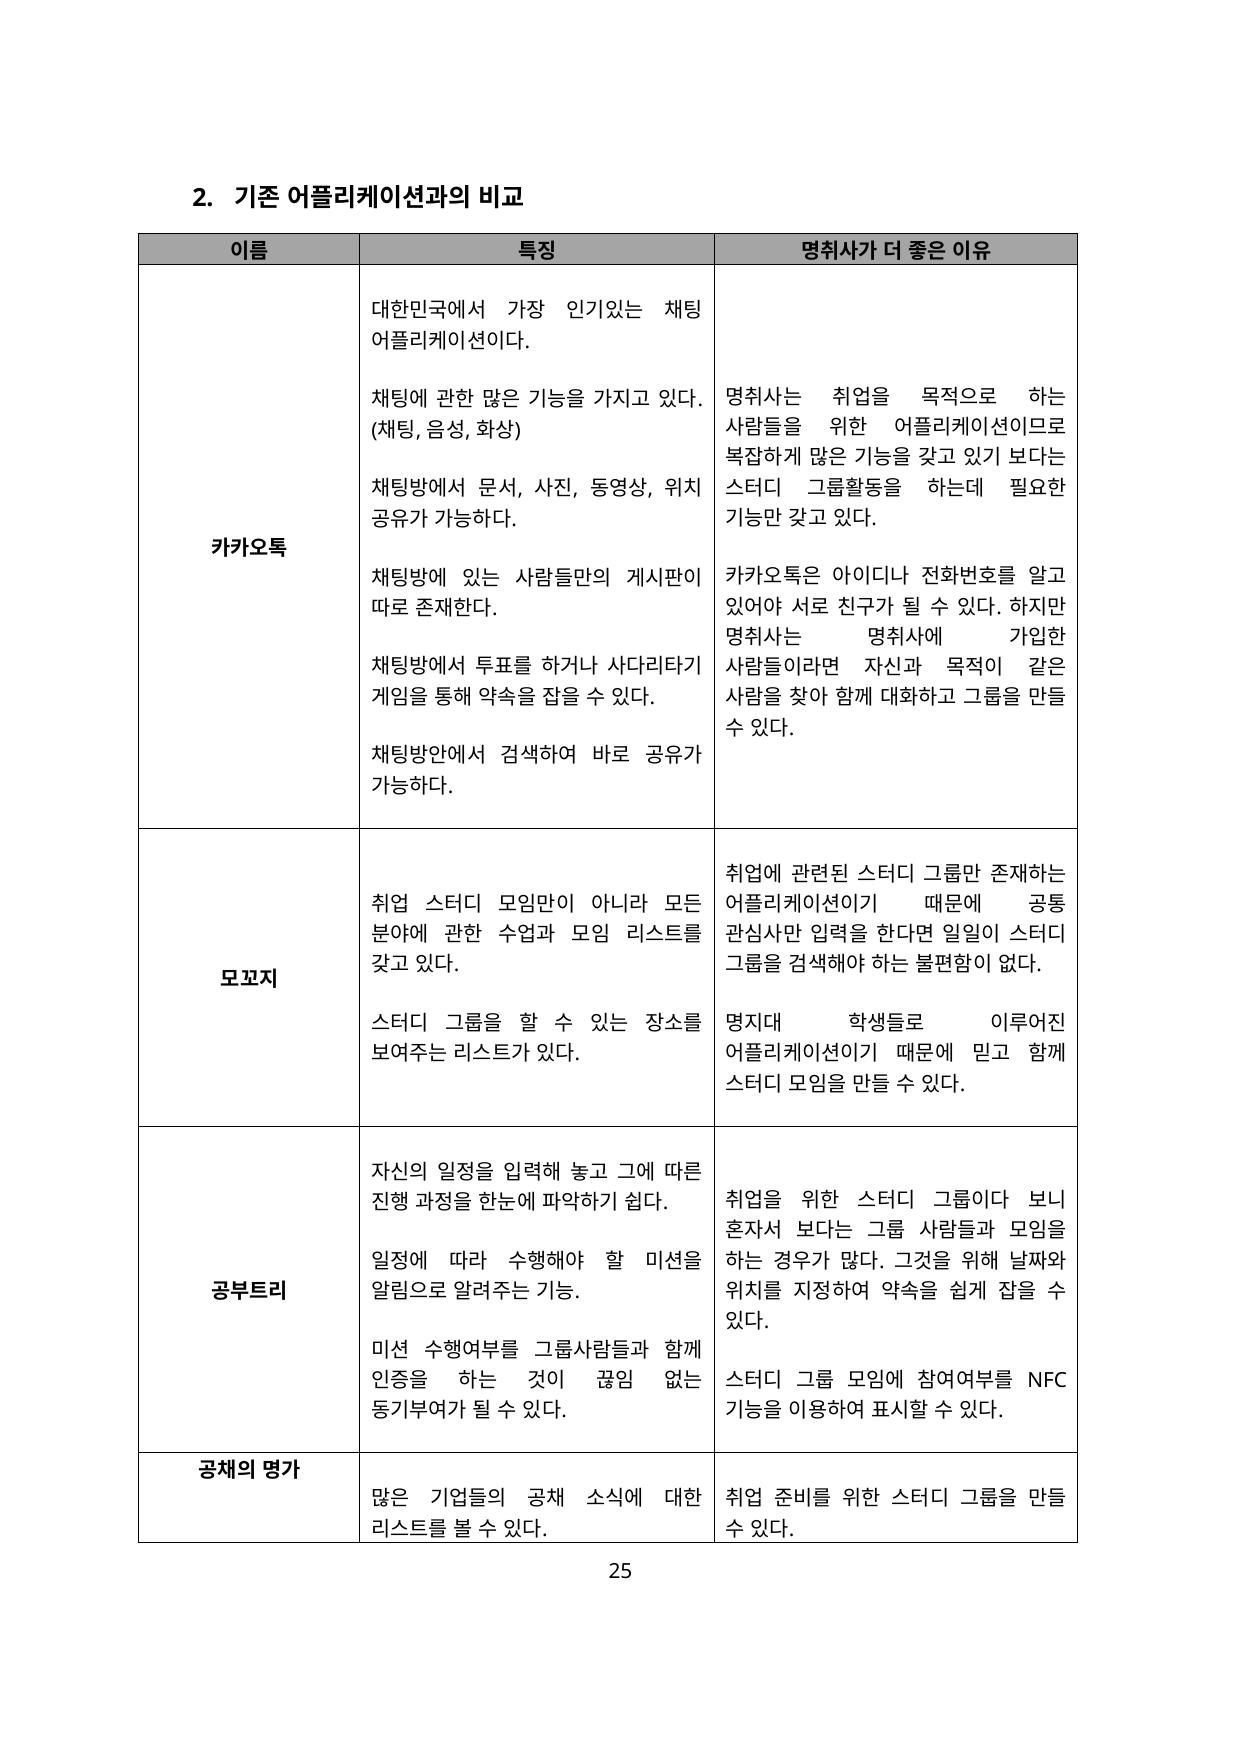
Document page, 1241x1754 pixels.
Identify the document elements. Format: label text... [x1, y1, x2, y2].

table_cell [715, 1453, 1077, 1542]
table_cell 자신의 일정을 입력해 놓고 그에 따른 진행 과정을 한눈에 파악하기 쉽다. 일정에 따라 수행해야 할 미션을 알림으로 알려주는 기능. 미션 수행여부를 그룹사람들과 함께 인증을 하는 것이 끊임 없는 동기부여가 될 수 있다. [360, 1127, 714, 1452]
table_header 이름 [139, 234, 359, 264]
table_cell 대한민국에서 가장 인기있는 채팅 어플리케이션이다. 채팅에 관한 많은 기능을 가지고 있다. (채팅, 음성, 화상) 채팅방에서 문서, 사진, 동영상, 위치 공유가 가능하다. 채팅방에 있는 사람들만의 게시판이 따로 존재한다. 채팅방에서 투표를 하거나 사다리타기 게임을 통해 약속을 잡을 수 있다. 채팅방안에서 검색하여 바로 공유가 가능하다. [360, 265, 714, 828]
text 기존 어플리케이션과의 비교 [192, 177, 1090, 213]
table_cell 공채의 명가 [139, 1453, 359, 1542]
table_cell 카카오톡 [139, 265, 359, 828]
table_header 특징 [360, 234, 714, 264]
table_cell 취업 스터디 모임만이 아니라 모든 분야에 관한 수업과 모임 리스트를 갖고 있다. 스터디 그룹을 할 수 있는 장소를 보여주는 리스트가 있다. [360, 829, 714, 1126]
table_cell 모꼬지 [139, 829, 359, 1126]
table_cell 명취사는 취업을 목적으로 하는 사람들을 위한 어플리케이션이므로 복잡하게 많은 기능을 갖고 있기 보다는 스터디 그룹활동을 하는데 필요한 기능만 갖고 있다. 카카오톡은 아이디나 전화번호를 알고 있어야 서로 친구가 될 수 있다. 하지만 명취사는 명취사에 가입한 사람들이라면 자신과 목적이 같은 사람을 찾아 함께 대화하고 그룹을 만들 수 있다. [715, 265, 1077, 828]
table_cell 취업에 관련된 스터디 그룹만 존재하는 어플리케이션이기 때문에 공통 관심사만 입력을 한다면 일일이 스터디 그룹을 검색해야 하는 불편함이 없다. 명지대 학생들로 이루어진 어플리케이션이기 때문에 믿고 함께 스터디 모임을 만들 수 있다. [715, 829, 1077, 1126]
table_cell 취업을 위한 스터디 그룹이다 보니 혼자서 보다는 그룹 사람들과 모임을 하는 경우가 많다. 그것을 위해 날짜와 위치를 지정하여 약속을 쉽게 잡을 수 있다. 스터디 그룹 모임에 참여여부를 NFC 기능을 이용하여 표시할 수 있다. [715, 1127, 1077, 1452]
table_header 명취사가 더 좋은 이유 [715, 234, 1077, 264]
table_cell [360, 1453, 714, 1542]
table_cell 공부트리 [139, 1127, 359, 1452]
